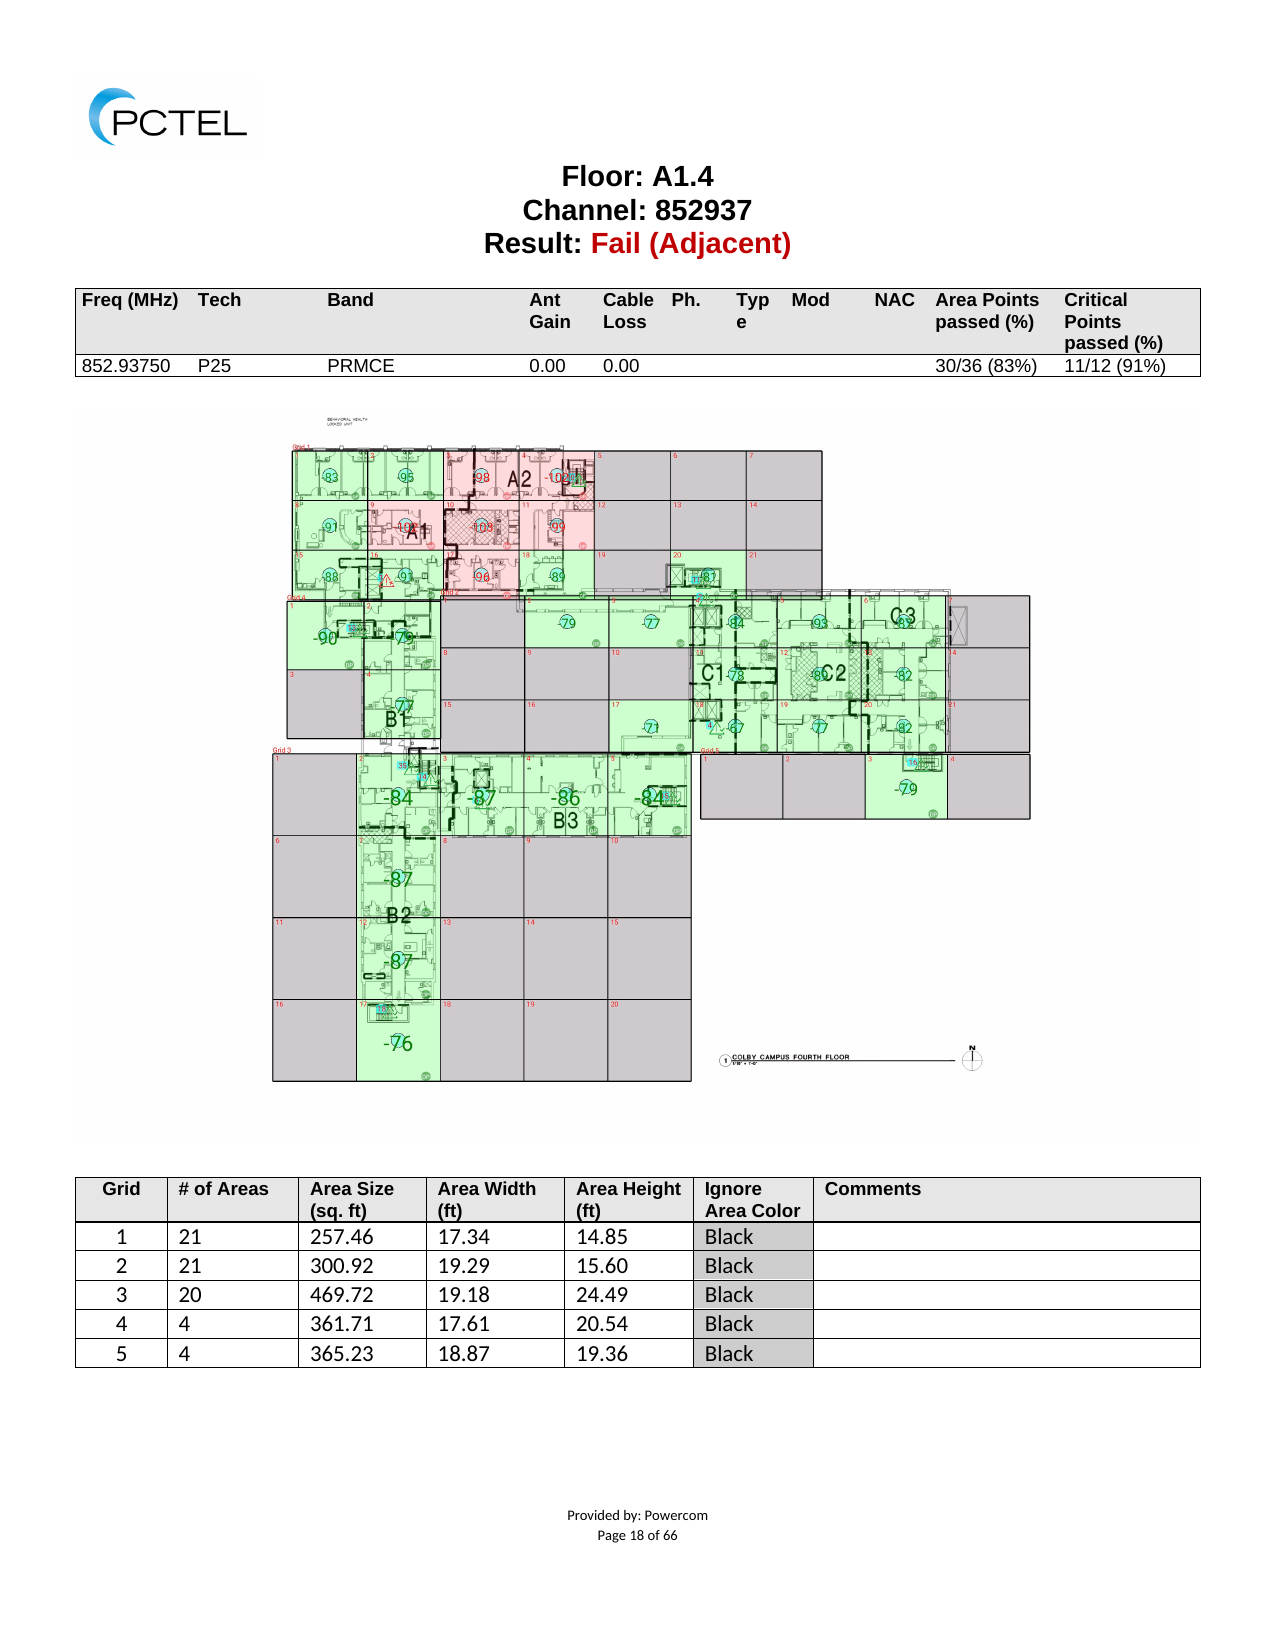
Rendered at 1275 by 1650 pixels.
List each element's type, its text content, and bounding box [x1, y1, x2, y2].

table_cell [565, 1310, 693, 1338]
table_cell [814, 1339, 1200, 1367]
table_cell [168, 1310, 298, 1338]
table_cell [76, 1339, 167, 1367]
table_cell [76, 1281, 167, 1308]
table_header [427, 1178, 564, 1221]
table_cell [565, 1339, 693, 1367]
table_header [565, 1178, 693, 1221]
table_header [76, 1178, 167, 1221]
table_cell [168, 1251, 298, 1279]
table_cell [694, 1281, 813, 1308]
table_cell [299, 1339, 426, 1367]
picture [75, 409, 1200, 1141]
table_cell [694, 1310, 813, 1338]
text Result: Fail (Adjacent) [75, 226, 1200, 259]
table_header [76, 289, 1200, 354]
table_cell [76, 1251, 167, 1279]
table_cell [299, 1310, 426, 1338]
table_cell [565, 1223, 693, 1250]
text Channel: 852937 [75, 192, 1200, 226]
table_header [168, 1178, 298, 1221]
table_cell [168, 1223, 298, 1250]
picture [75, 75, 260, 103]
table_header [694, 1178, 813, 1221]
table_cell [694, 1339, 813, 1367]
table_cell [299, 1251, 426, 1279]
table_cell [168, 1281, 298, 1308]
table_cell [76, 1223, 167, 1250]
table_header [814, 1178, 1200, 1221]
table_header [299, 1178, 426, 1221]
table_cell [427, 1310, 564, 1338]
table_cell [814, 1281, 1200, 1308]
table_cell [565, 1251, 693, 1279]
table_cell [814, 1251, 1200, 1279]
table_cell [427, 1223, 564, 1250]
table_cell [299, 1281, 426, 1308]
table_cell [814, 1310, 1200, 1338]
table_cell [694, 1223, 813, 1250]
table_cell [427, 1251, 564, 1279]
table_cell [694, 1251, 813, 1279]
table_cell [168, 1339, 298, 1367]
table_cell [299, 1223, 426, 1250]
text Floor: A1.4 [75, 103, 1200, 192]
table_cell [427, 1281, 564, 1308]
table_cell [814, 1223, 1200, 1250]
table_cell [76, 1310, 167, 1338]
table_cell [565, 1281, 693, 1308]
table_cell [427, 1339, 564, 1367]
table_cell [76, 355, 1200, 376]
